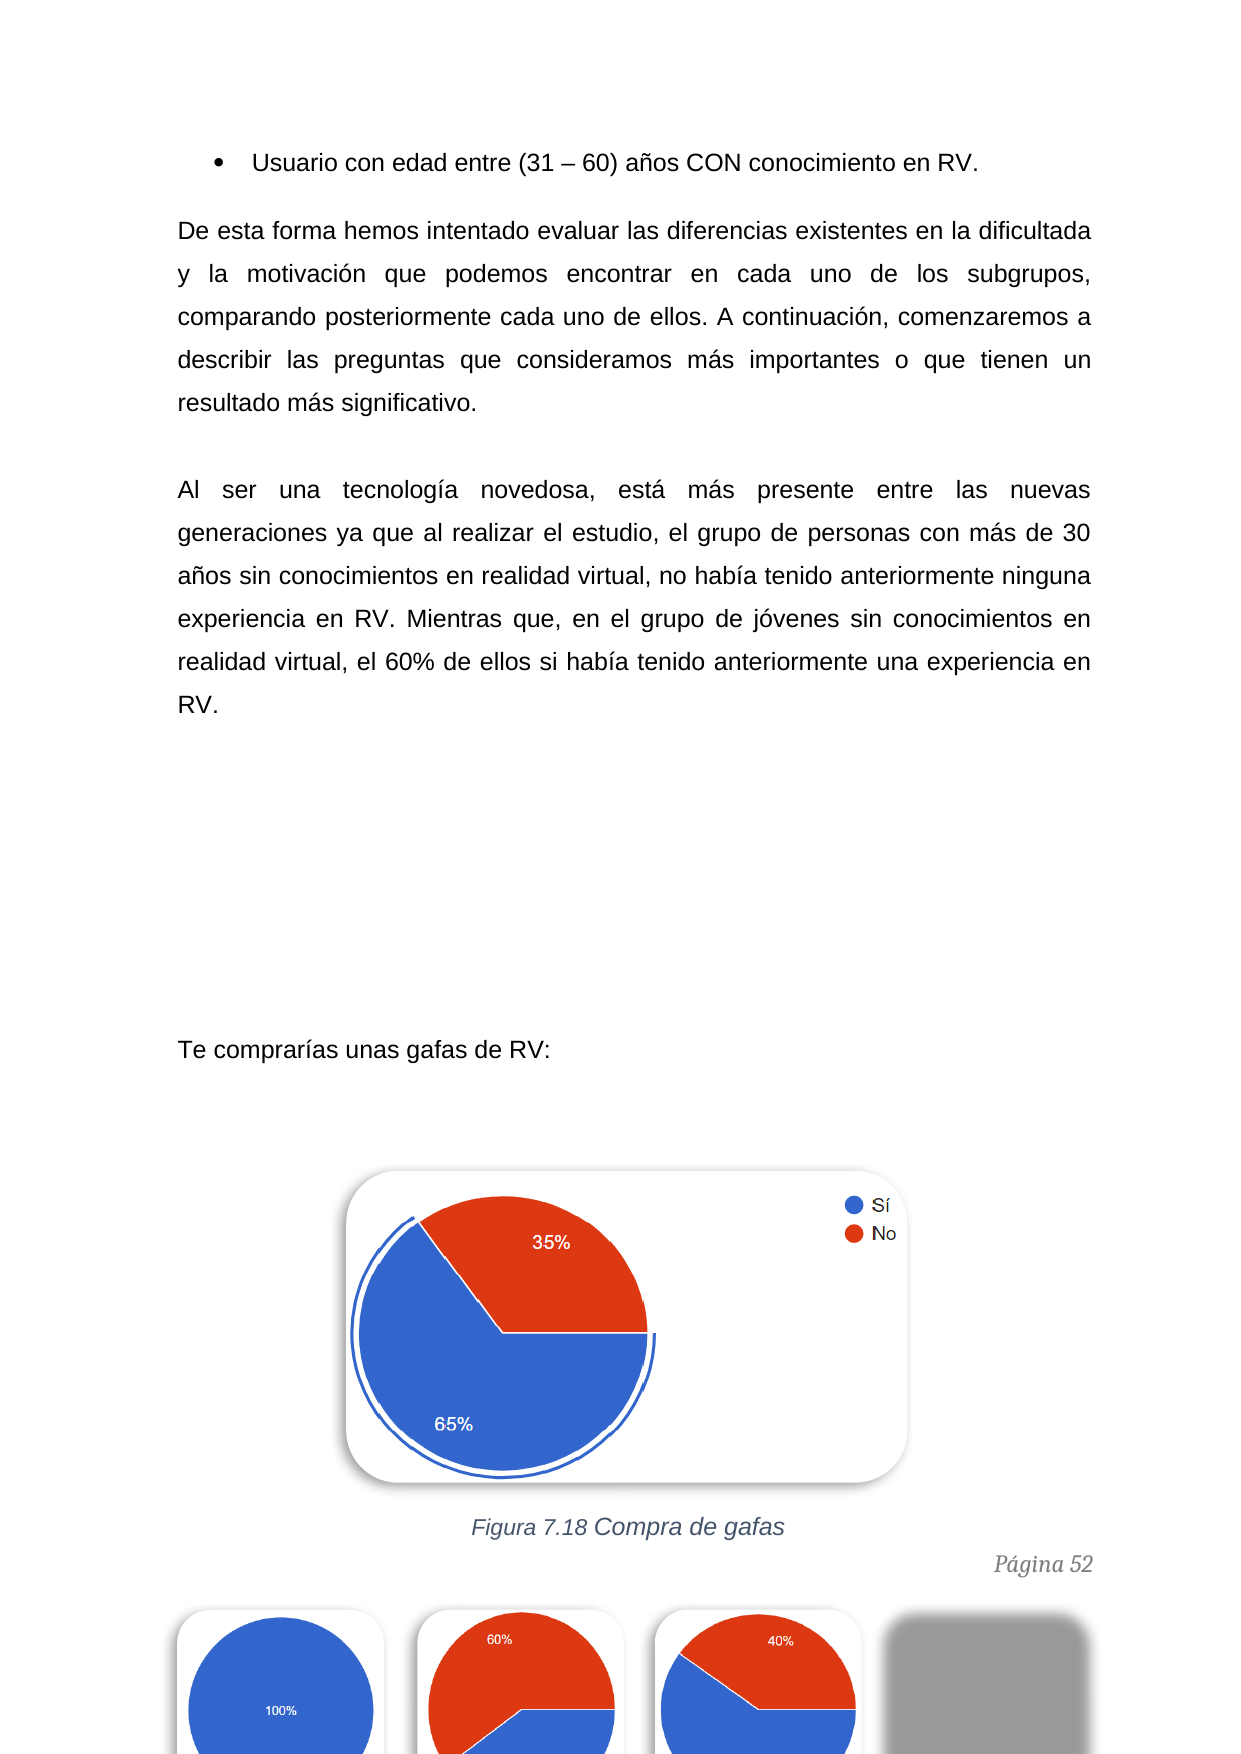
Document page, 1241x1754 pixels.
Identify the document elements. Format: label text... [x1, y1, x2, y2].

picture [417, 1609, 625, 1754]
picture [177, 1609, 384, 1754]
picture [888, 1609, 1096, 1754]
text Al ser una tecnología novedosa, está más presente entre las nuevas generaciones ya que al realizar el estudio, el grupo de personas con más de 30 años sin conocimientos en realidad virtual, no había tenido anteriormente ninguna experiencia en RV. Mientras que, en el grupo de jóvenes sin conocimientos en realidad virtual, el 60% de ellos si había tenido anteriormente una experiencia en RV. [177, 475, 1092, 719]
list Usuario con edad entre (31 – 60) años CON conocimiento en RV. [214, 148, 1092, 177]
picture [655, 1609, 862, 1754]
picture [346, 1170, 908, 1483]
text Te comprarías unas gafas de RV: [177, 1035, 1092, 1064]
text De esta forma hemos intentado evaluar las diferencias existentes en la dificultada y la motivación que podemos encontrar en cada uno de los subgrupos, comparando posteriormente cada uno de ellos. A continuación, comenzaremos a describir las preguntas que consideramos más importantes o que tienen un resultado más significativo. [177, 216, 1092, 417]
